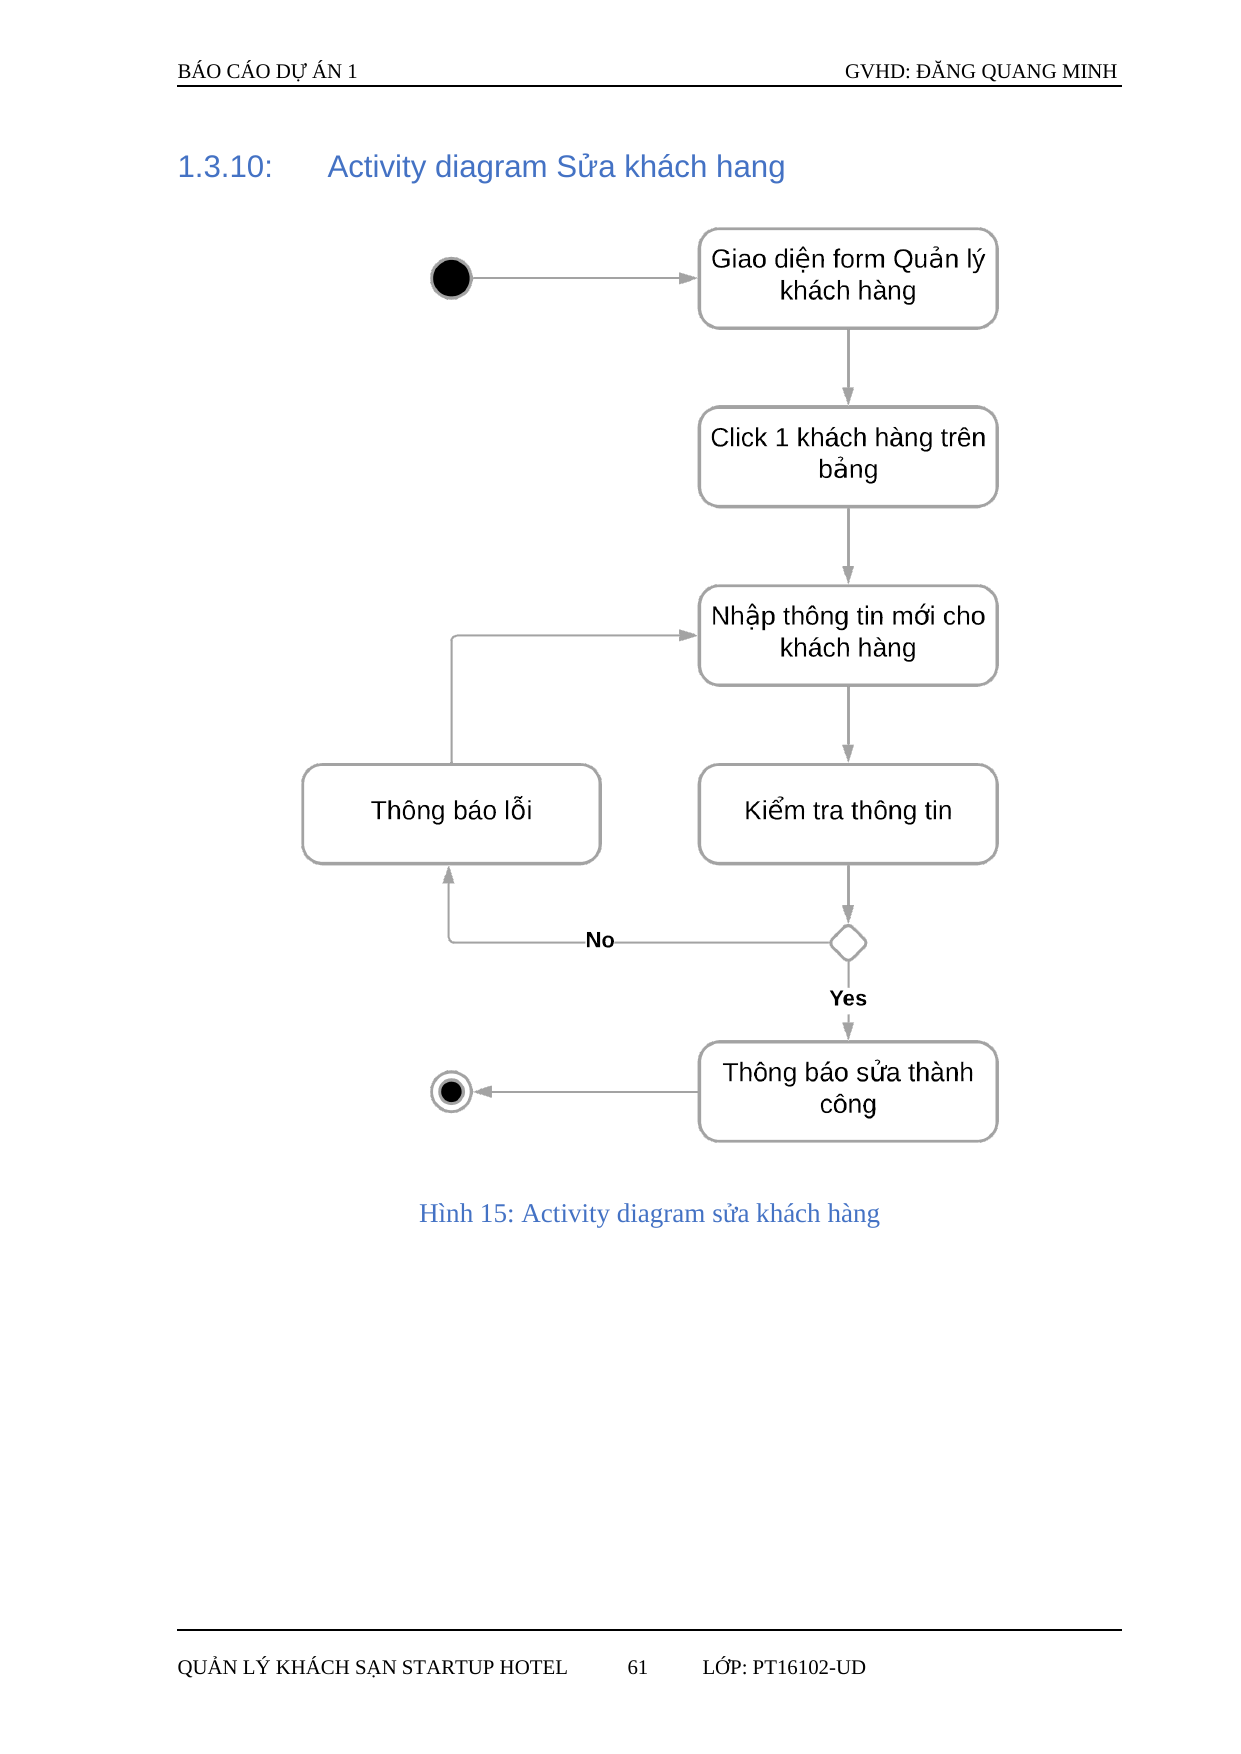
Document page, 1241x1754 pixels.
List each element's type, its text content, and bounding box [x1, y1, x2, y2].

subtitle Activity diagram Sửa khách hang [177, 148, 1122, 184]
text Hình 15: Activity diagram sửa khách hàng [177, 1197, 1122, 1229]
picture [263, 190, 1037, 1181]
